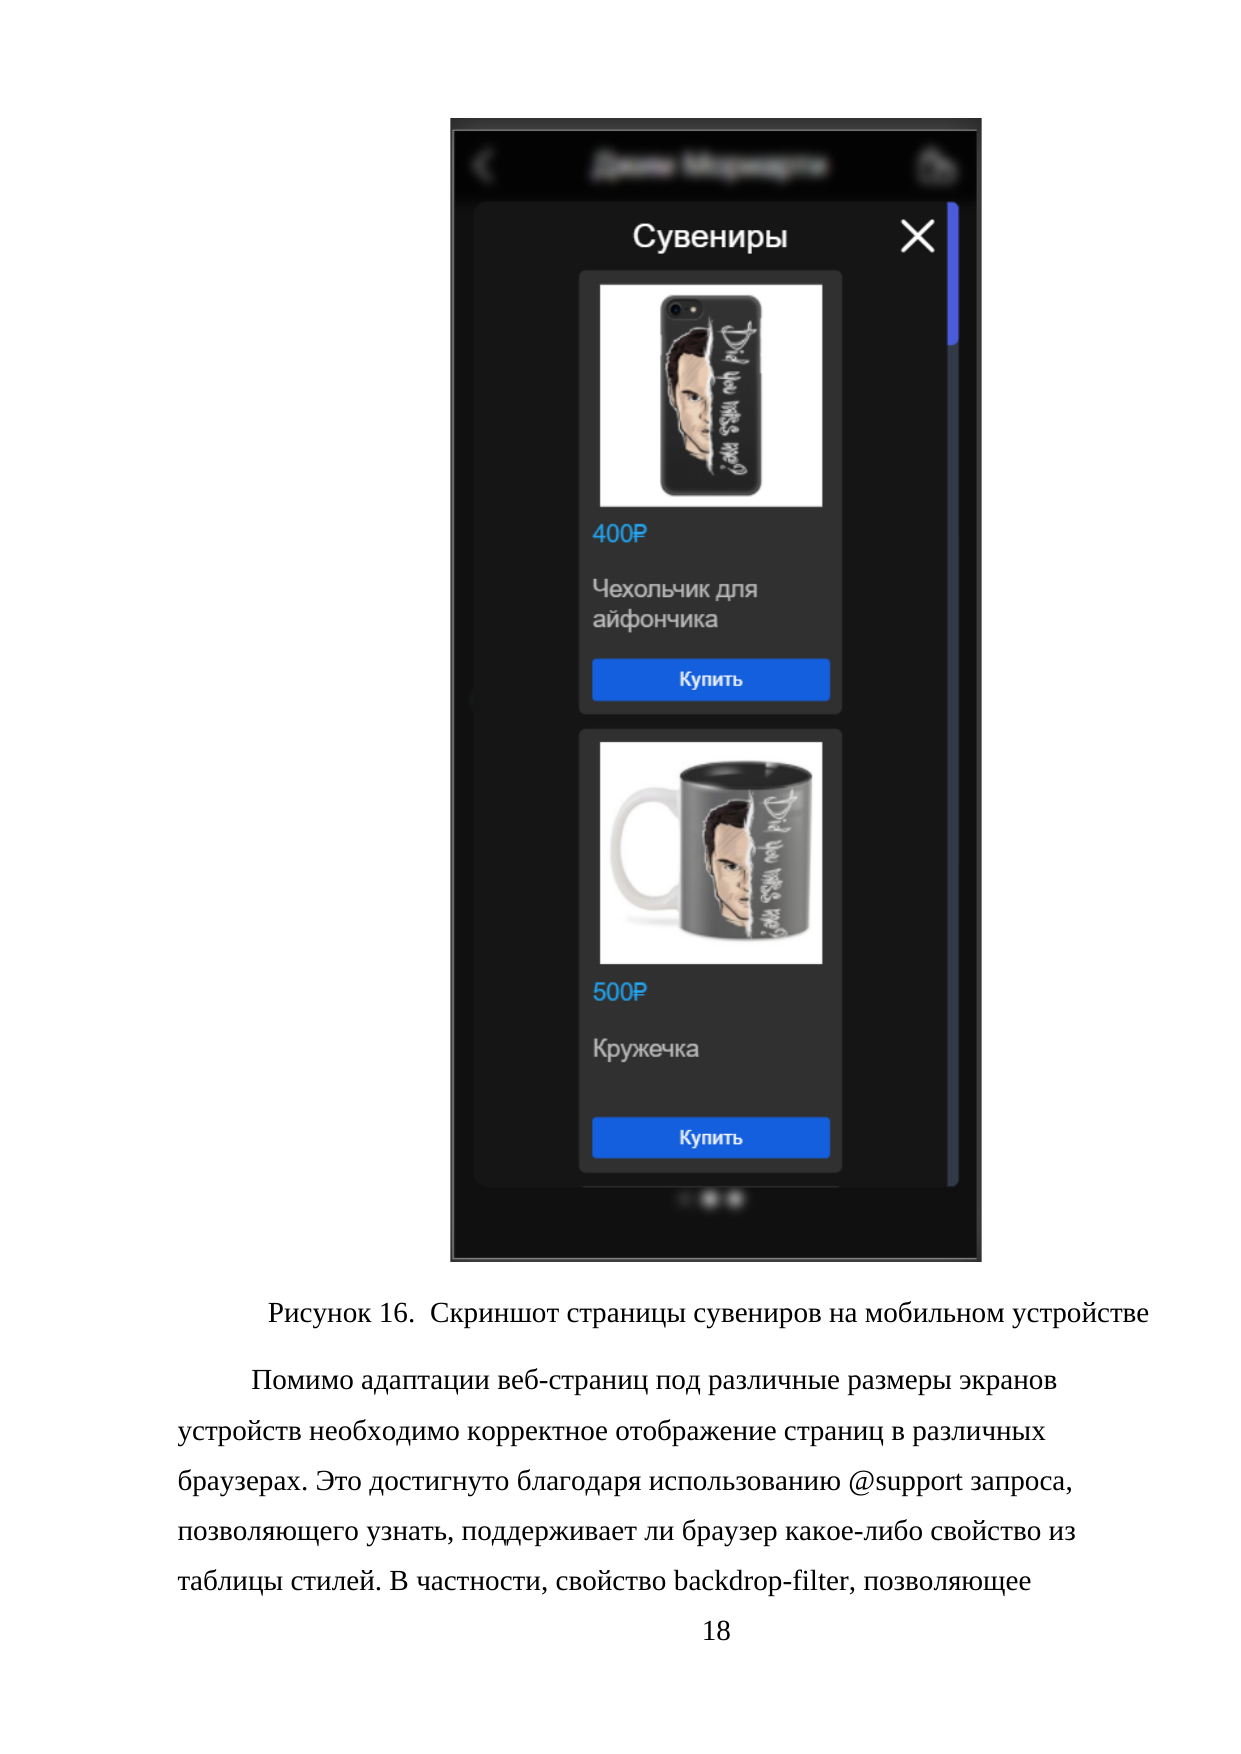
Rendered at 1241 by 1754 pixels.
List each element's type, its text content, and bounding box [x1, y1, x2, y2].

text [177, 1362, 1181, 1597]
list Скриншот страницы сувениров на мобильном устройстве [236, 1295, 1181, 1329]
picture [450, 118, 982, 1262]
